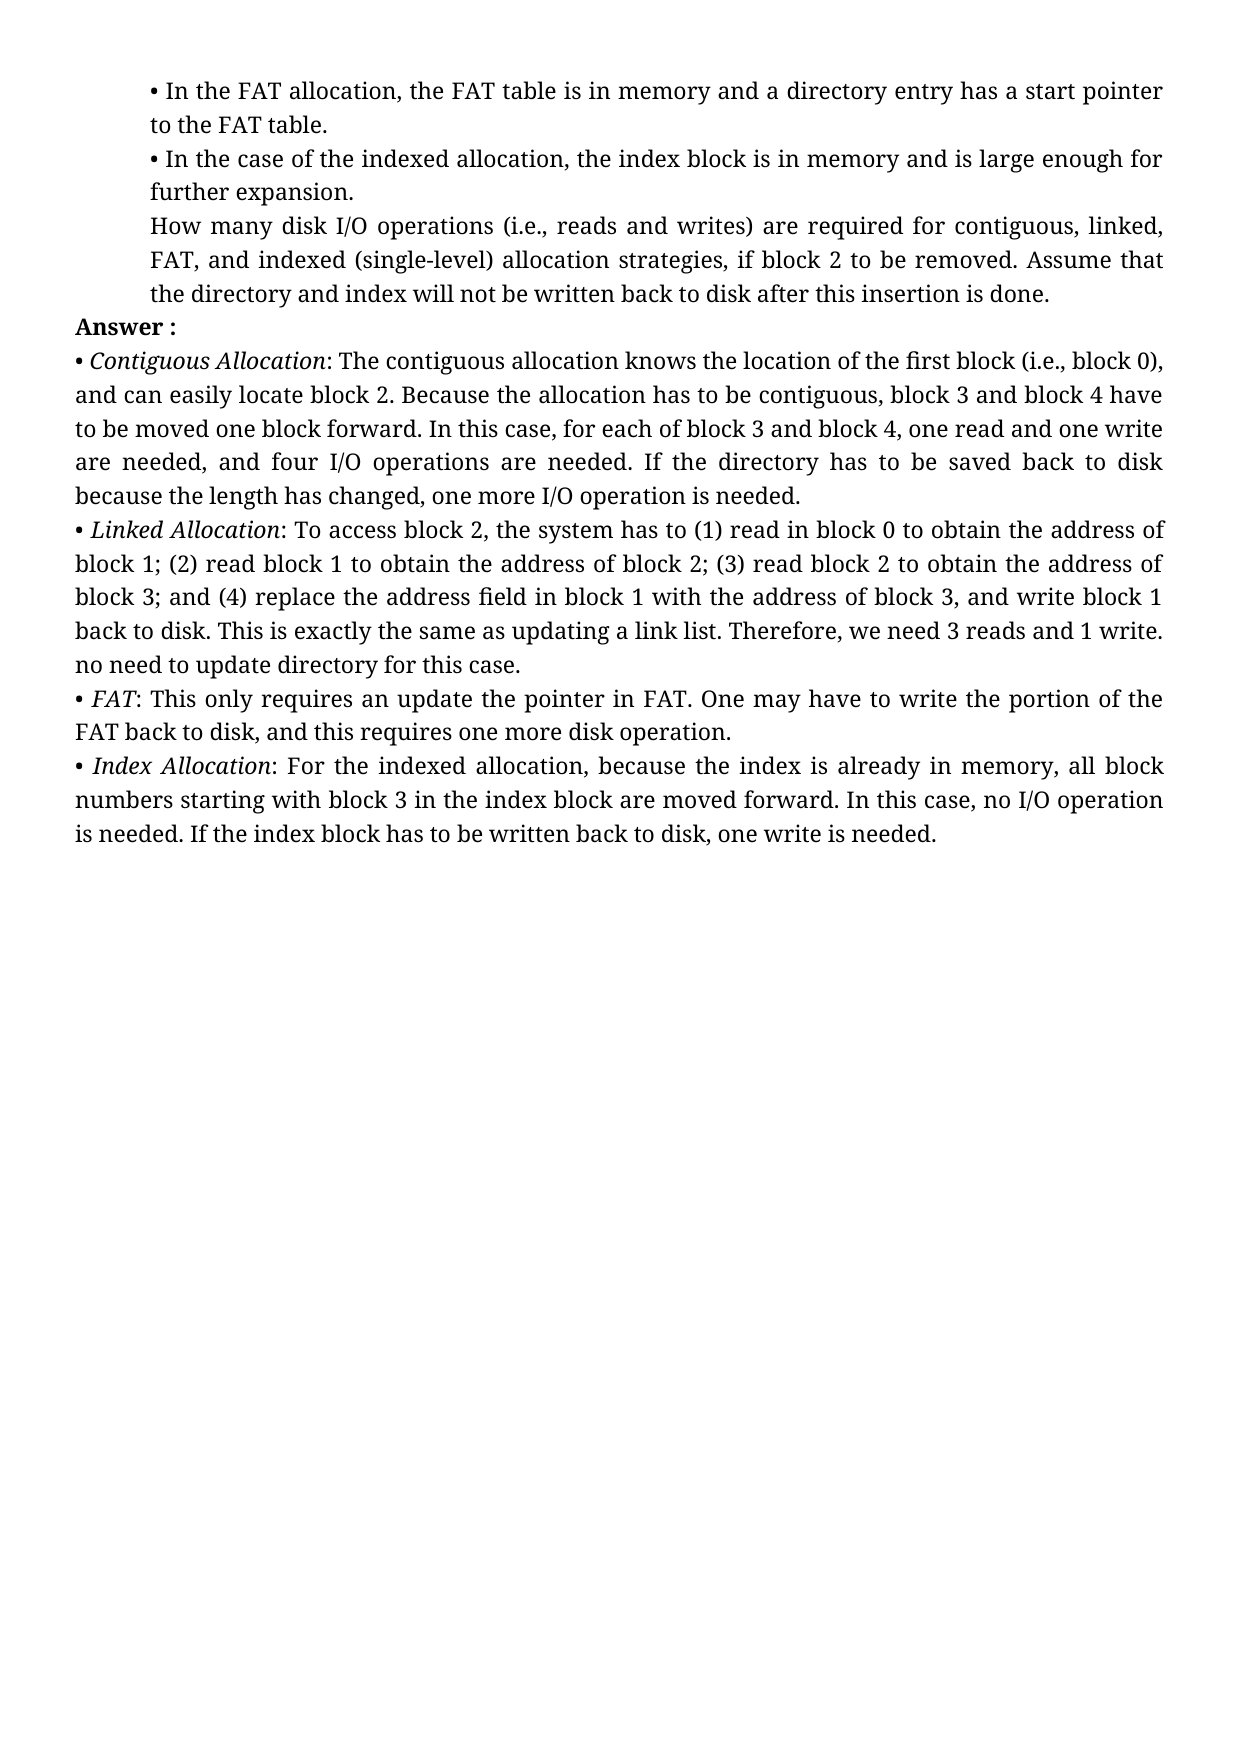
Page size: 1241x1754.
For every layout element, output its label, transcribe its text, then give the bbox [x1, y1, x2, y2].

text Answer : [75, 311, 1165, 342]
list • In the case of the indexed allocation, the index block is in memory and is large enough for further expansion. [150, 142, 1165, 207]
text • Index Allocation: For the indexed allocation, because the index is already in memory, all block numbers starting with block 3 in the index block are moved forward. In this case, no I/O operation is needed. If the index block has to be written back to disk, one write is needed. [75, 750, 1165, 849]
text • Contiguous Allocation: The contiguous allocation knows the location of the first block (i.e., block 0), and can easily locate block 2. Because the allocation has to be contiguous, block 3 and block 4 have to be moved one block forward. In this case, for each of block 3 and block 4, one read and one write are needed, and four I/O operations are needed. If the directory has to be saved back to disk because the length has changed, one more I/O operation is needed. [75, 345, 1165, 511]
list How many disk I/O operations (i.e., reads and writes) are required for contiguous, linked, FAT, and indexed (single-level) allocation strategies, if block 2 to be removed. Assume that the directory and index will not be written back to disk after this insertion is done. [150, 210, 1165, 309]
text • FAT: This only requires an update the pointer in FAT. One may have to write the portion of the FAT back to disk, and this requires one more disk operation. [75, 682, 1165, 747]
text • Linked Allocation: To access block 2, the system has to (1) read in block 0 to obtain the address of block 1; (2) read block 1 to obtain the address of block 2; (3) read block 2 to obtain the address of block 3; and (4) replace the address field in block 1 with the address of block 3, and write block 1 back to disk. This is exactly the same as updating a link list. Therefore, we need 3 reads and 1 write. no need to update directory for this case. [75, 514, 1165, 680]
list • In the FAT allocation, the FAT table is in memory and a directory entry has a start pointer to the FAT table. [150, 75, 1165, 140]
